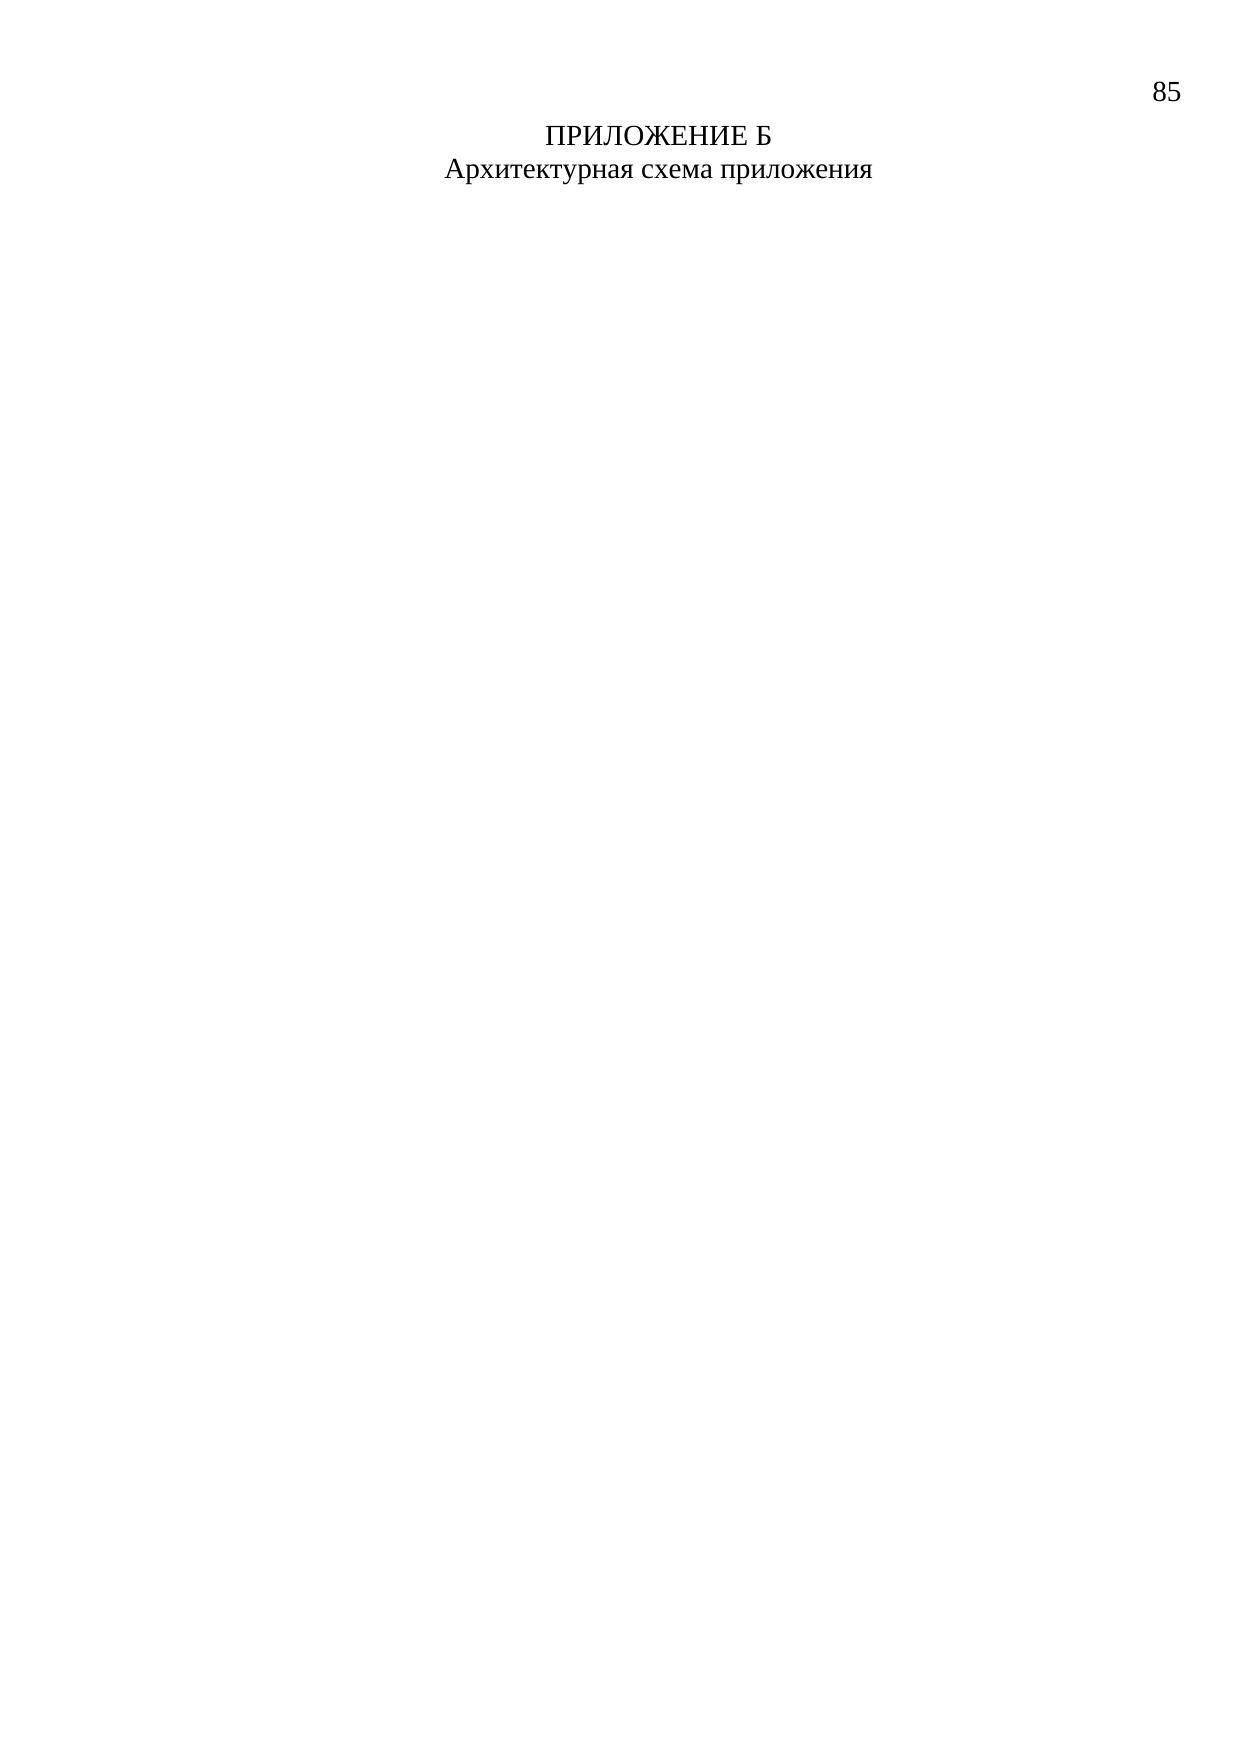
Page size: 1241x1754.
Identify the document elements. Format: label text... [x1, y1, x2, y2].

text Архитектурная схема приложения [136, 152, 1181, 185]
text ПРИЛОЖЕНИЕ Б [136, 118, 1181, 152]
